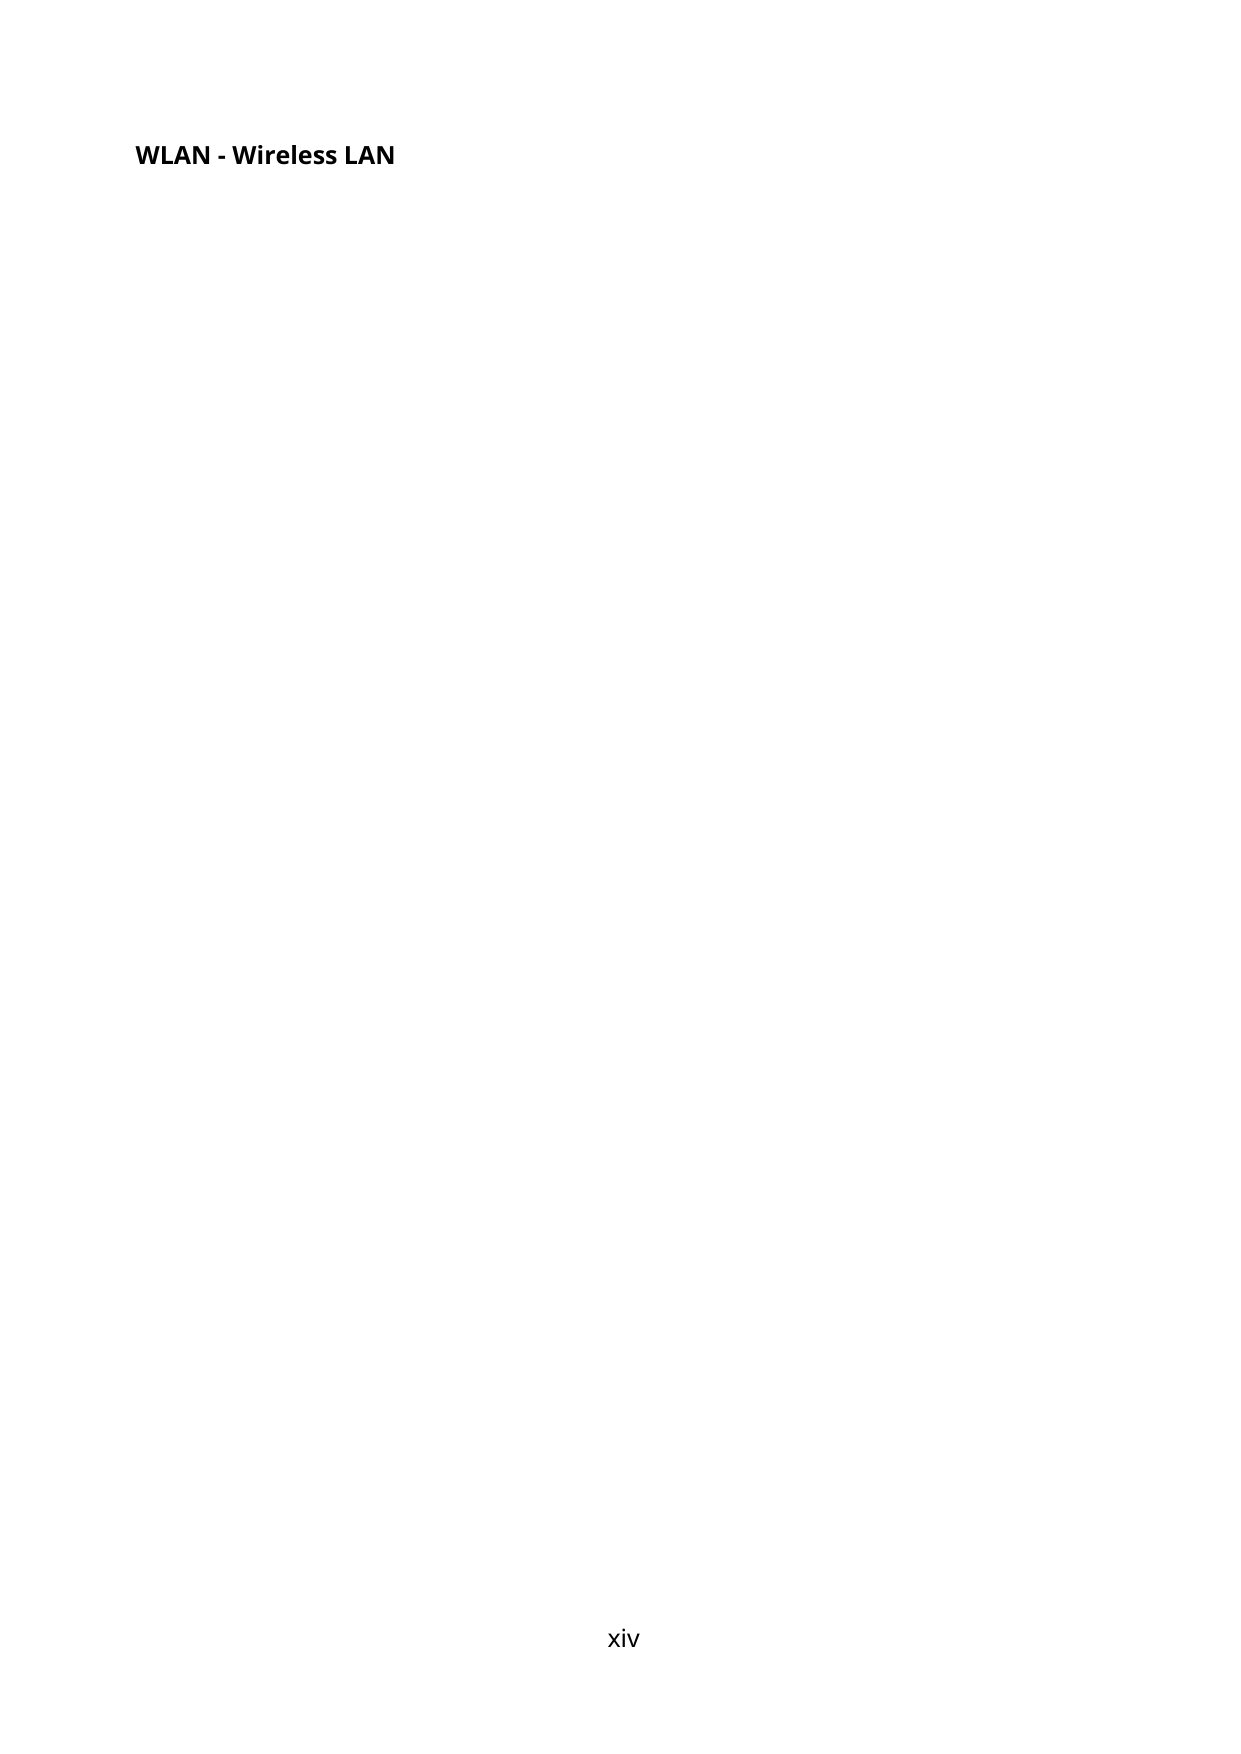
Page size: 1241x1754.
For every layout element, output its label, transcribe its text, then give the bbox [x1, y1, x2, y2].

text WLAN - Wireless LAN [135, 137, 1119, 172]
